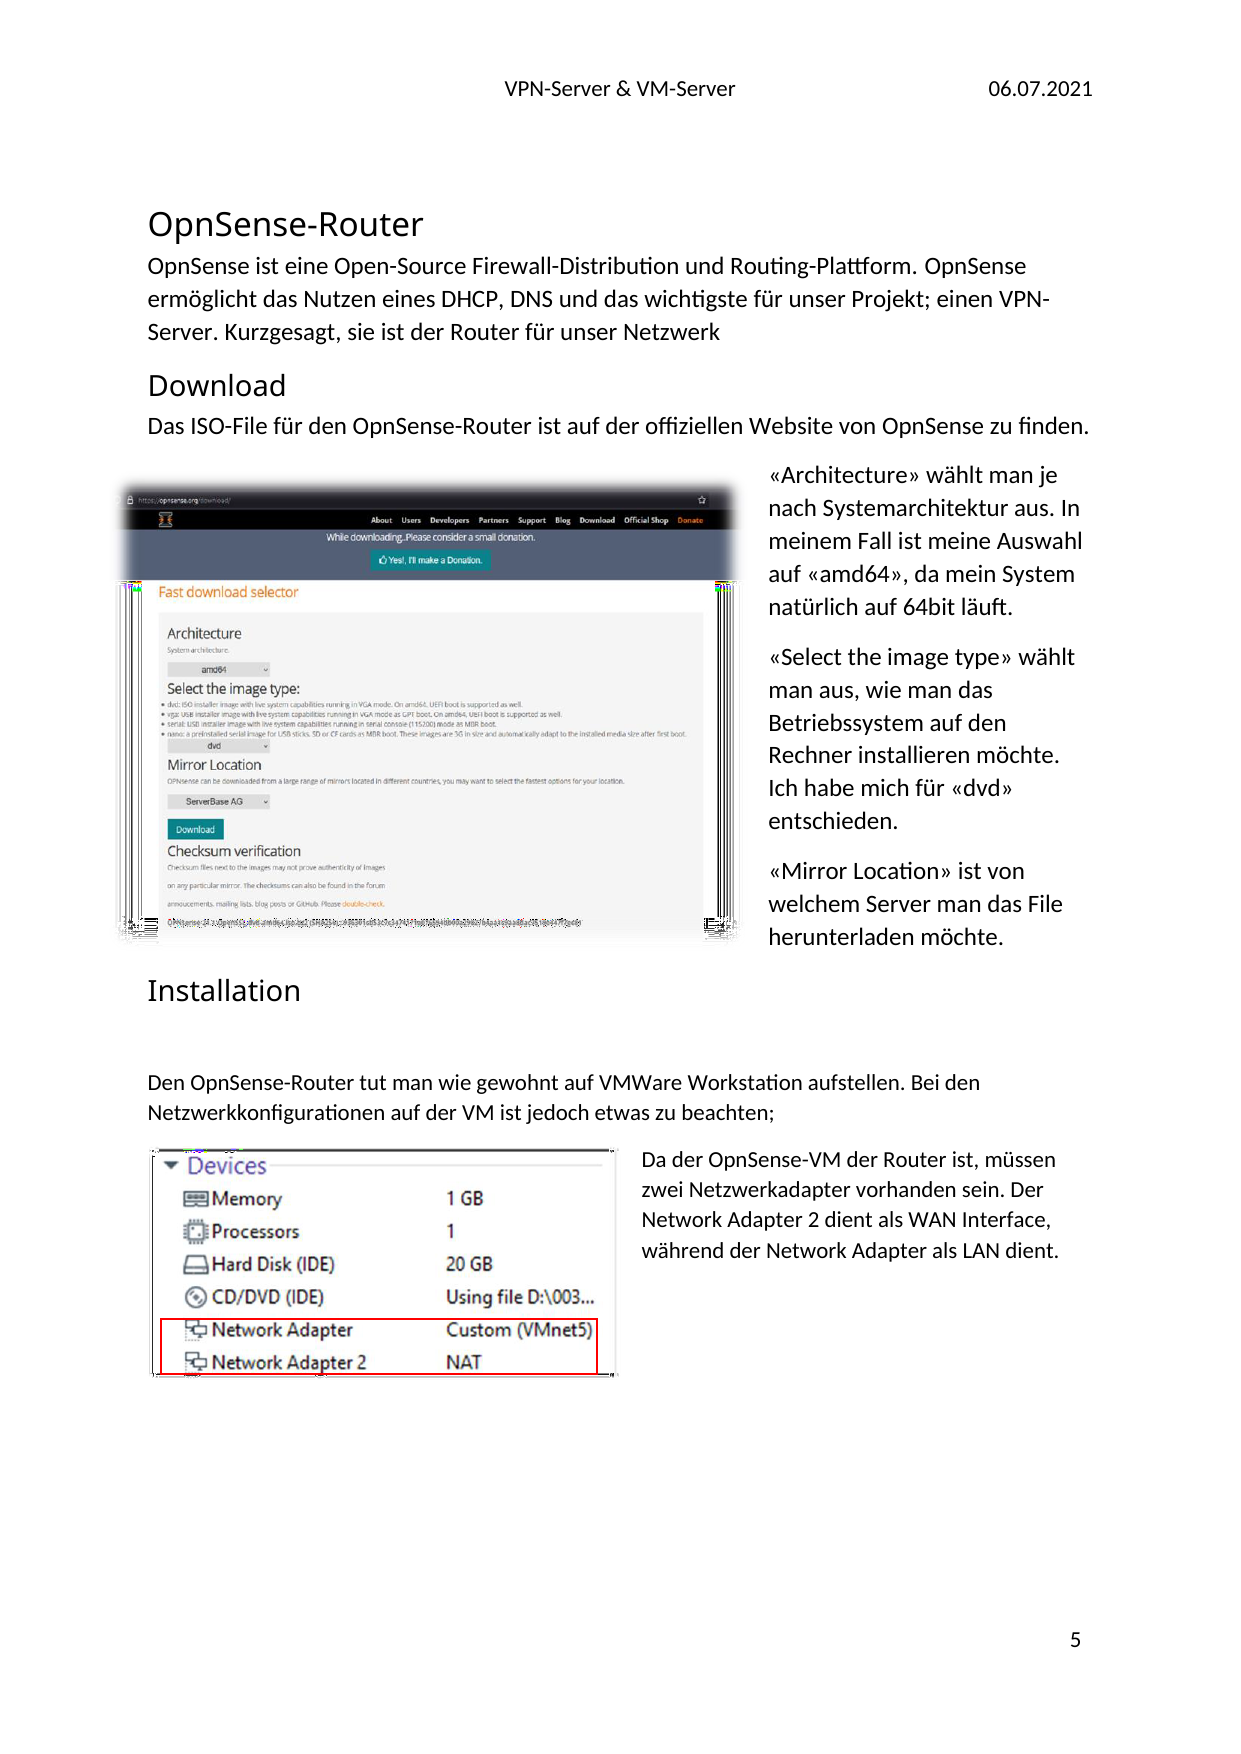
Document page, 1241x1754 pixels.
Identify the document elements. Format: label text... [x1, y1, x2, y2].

text «Architecture» wählt man je nach Systemarchitektur aus. In meinem Fall ist meine Auswahl auf «amd64», da mein System natürlich auf 64bit läuft. [768, 460, 1085, 622]
text Den OpnSense-Router tut man wie gewohnt auf VMWare Workstation aufstellen. Bei den Netzwerkkonfigurationen auf der VM ist jedoch etwas zu beachten; [147, 1068, 983, 1126]
picture [108, 471, 748, 951]
picture [147, 1145, 621, 1380]
text OpnSense ist eine Open-Source Firewall-Distribution und Routing-Plattform. OpnSense ermöglicht das Nutzen eines DHCP, DNS und das wichtigste für unser Projekt; einen VPN- Server. Kurzgesagt, sie ist der Router für unser Netzwerk [147, 250, 1052, 346]
subtitle Download [147, 365, 1240, 405]
subtitle Installation [147, 971, 1240, 1010]
subtitle OpnSense-Router [147, 201, 1240, 247]
text Da der OpnSense-VM der Router ist, müssen zwei Netzwerkadapter vorhanden sein. Der Network Adapter 2 dient als WAN Interface, während der Network Adapter als LAN dient. [641, 1145, 1062, 1264]
text «Mirror Location» ist von welchem Server man das File herunterladen möchte. [768, 855, 1065, 951]
text «Select the image type» wählt man aus, wie man das Betriebssystem auf den Rechner installieren möchte. Ich habe mich für «dvd» entschieden. [768, 641, 1077, 836]
text Das ISO-File für den OpnSense-Router ist auf der offiziellen Website von OpnSense zu finden. [147, 410, 1240, 441]
